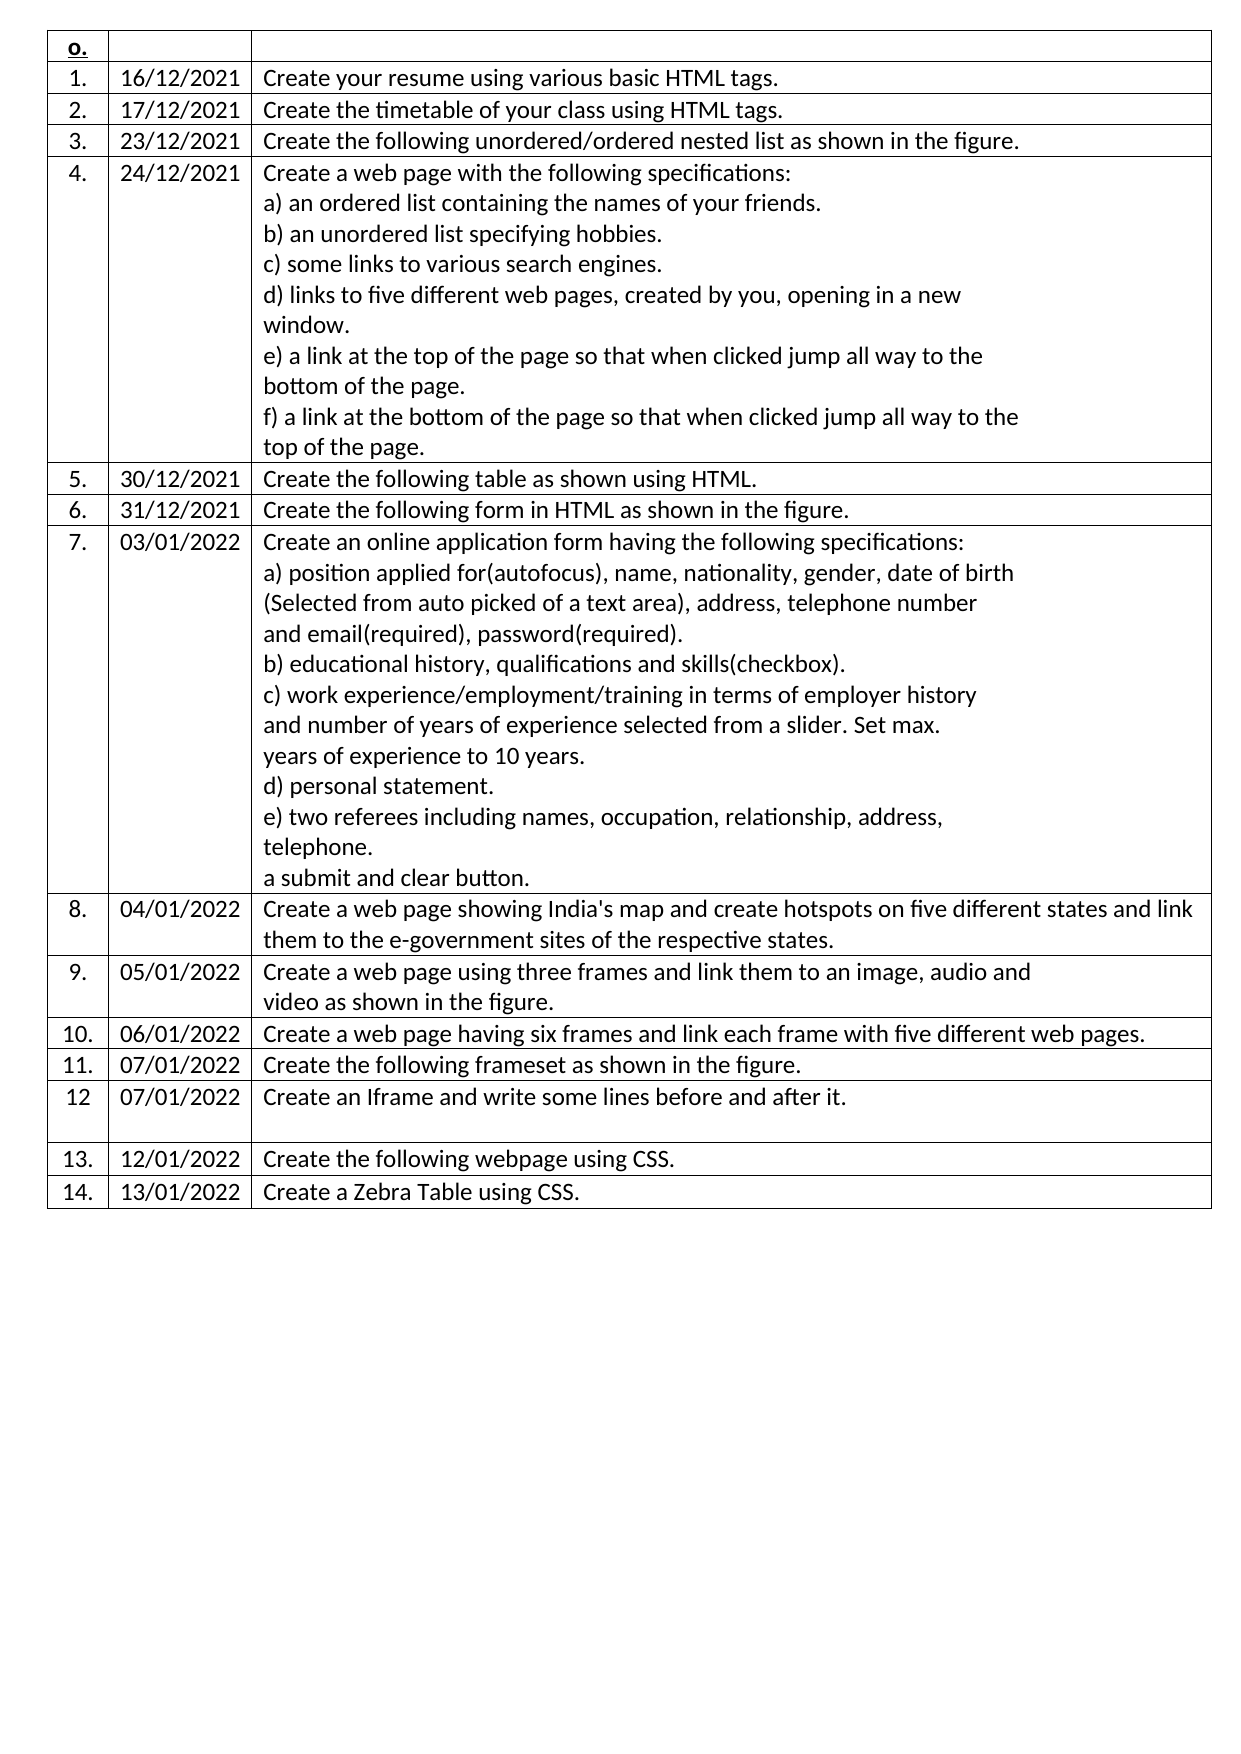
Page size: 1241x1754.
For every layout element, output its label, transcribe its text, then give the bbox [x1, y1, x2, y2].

table_cell Create the following table as shown using HTML. [252, 463, 1211, 494]
table_cell 04/01/2022 [109, 894, 251, 954]
table_cell 5. [48, 463, 108, 494]
table_cell 7. [48, 526, 108, 892]
table_cell 24/12/2021 [109, 157, 251, 462]
table_cell 10. [48, 1018, 108, 1048]
table_cell 1. [48, 62, 108, 93]
table_header Date [109, 31, 251, 61]
table_cell 8. [48, 894, 108, 954]
table_cell 2. [48, 94, 108, 124]
table_header S.No. [48, 31, 108, 61]
table_cell 16/12/2021 [109, 62, 251, 93]
table_cell 03/01/2022 [109, 526, 251, 892]
table_cell Create a web page showing India's map and create hotspots on five different states and link them to the e-government sites of the respective states. [252, 894, 1211, 954]
table_cell Create a Zebra Table using CSS. [252, 1176, 1211, 1207]
table_cell 17/12/2021 [109, 94, 251, 124]
table_cell 9. [48, 956, 108, 1017]
table_cell 07/01/2022 [109, 1049, 251, 1080]
table_cell Create the following unordered/ordered nested list as shown in the figure. [252, 125, 1211, 156]
table_cell 14. [48, 1176, 108, 1207]
table_cell 3. [48, 125, 108, 156]
table_header Content [252, 31, 1211, 61]
table_cell 23/12/2021 [109, 125, 251, 156]
table_cell Create a web page having six frames and link each frame with five different web pages. [252, 1018, 1211, 1048]
table_cell 06/01/2022 [109, 1018, 251, 1048]
table_cell 4. [48, 157, 108, 462]
table_cell Create the following webpage using CSS. [252, 1143, 1211, 1175]
table_cell 31/12/2021 [109, 495, 251, 525]
table_cell Create the timetable of your class using HTML tags. [252, 94, 1211, 124]
table_cell 07/01/2022 [109, 1081, 251, 1142]
table_cell 11. [48, 1049, 108, 1080]
table_cell 30/12/2021 [109, 463, 251, 494]
table_cell 6. [48, 495, 108, 525]
table_cell Create a web page with the following specifications: a) an ordered list containing the names of your friends. b) an unordered list specifying hobbies. c) some links to various search engines. d) links to five different web pages, created by you, opening in a new window. e) a link at the top of the page so that when clicked jump all way to the bottom of the page. f) a link at the bottom of the page so that when clicked jump all way to the top of the page. [252, 157, 1211, 462]
table_cell 13/01/2022 [109, 1176, 251, 1207]
table_cell Create the following frameset as shown in the figure. [252, 1049, 1211, 1080]
table_cell 12 [48, 1081, 108, 1142]
table_cell 13. [48, 1143, 108, 1175]
table_cell Create an online application form having the following specifications: a) position applied for(autofocus), name, nationality, gender, date of birth (Selected from auto picked of a text area), address, telephone number and email(required), password(required). b) educational history, qualifications and skills(checkbox). c) work experience/employment/training in terms of employer history and number of years of experience selected from a slider. Set max. years of experience to 10 years. d) personal statement. e) two referees including names, occupation, relationship, address, telephone. a submit and clear button. [252, 526, 1211, 892]
table_cell 12/01/2022 [109, 1143, 251, 1175]
table_cell 05/01/2022 [109, 956, 251, 1017]
table_cell Create a web page using three frames and link them to an image, audio and video as shown in the figure. [252, 956, 1211, 1017]
table_cell Create the following form in HTML as shown in the figure. [252, 495, 1211, 525]
table_cell Create an Iframe and write some lines before and after it. [252, 1081, 1211, 1142]
table_cell Create your resume using various basic HTML tags. [252, 62, 1211, 93]
